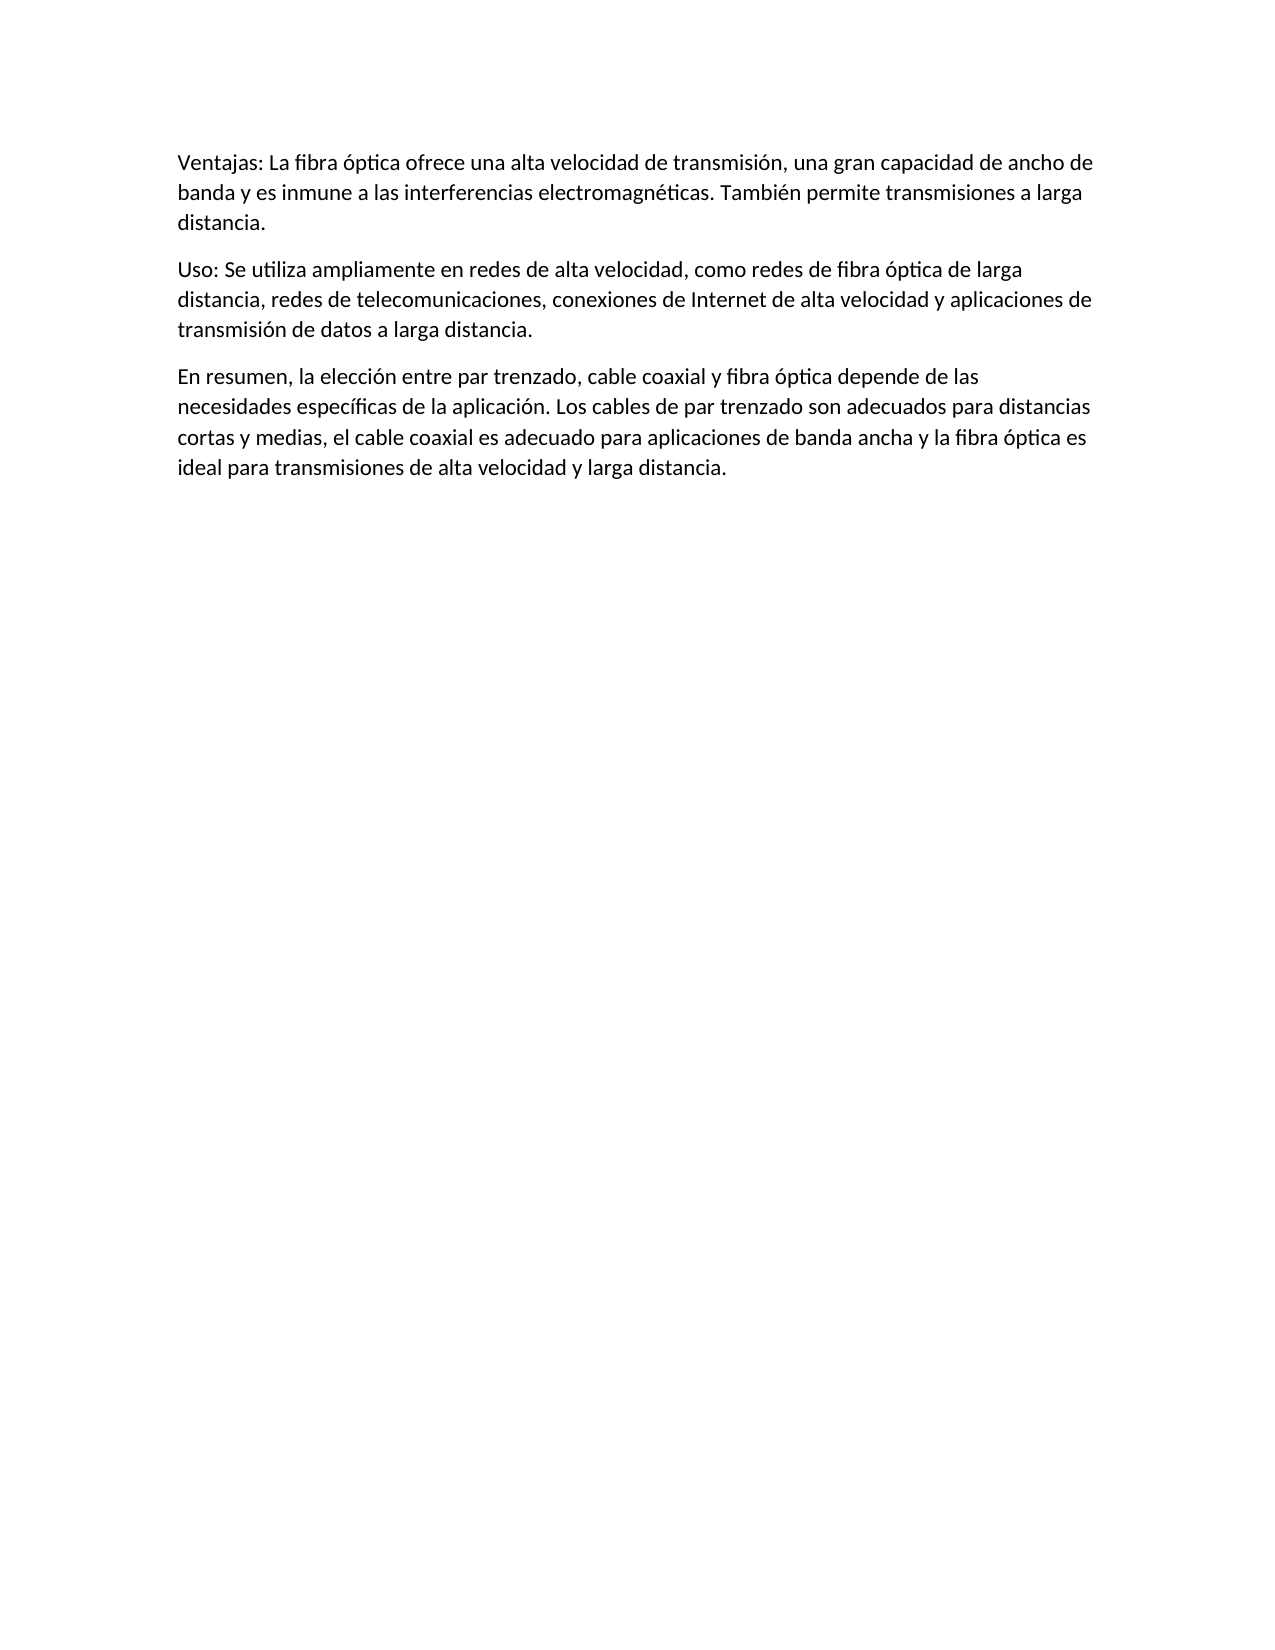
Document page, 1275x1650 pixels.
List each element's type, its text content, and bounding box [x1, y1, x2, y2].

text Uso: Se utiliza ampliamente en redes de alta velocidad, como redes de fibra óptica de larga distancia, redes de telecomunicaciones, conexiones de Internet de alta velocidad y aplicaciones de transmisión de datos a larga distancia. [177, 255, 1098, 343]
text En resumen, la elección entre par trenzado, cable coaxial y fibra óptica depende de las necesidades específicas de la aplicación. Los cables de par trenzado son adecuados para distancias cortas y medias, el cable coaxial es adecuado para aplicaciones de banda ancha y la fibra óptica es ideal para transmisiones de alta velocidad y larga distancia. [177, 362, 1098, 481]
text Ventajas: La fibra óptica ofrece una alta velocidad de transmisión, una gran capacidad de ancho de banda y es inmune a las interferencias electromagnéticas. También permite transmisiones a larga distancia. [177, 148, 1098, 236]
